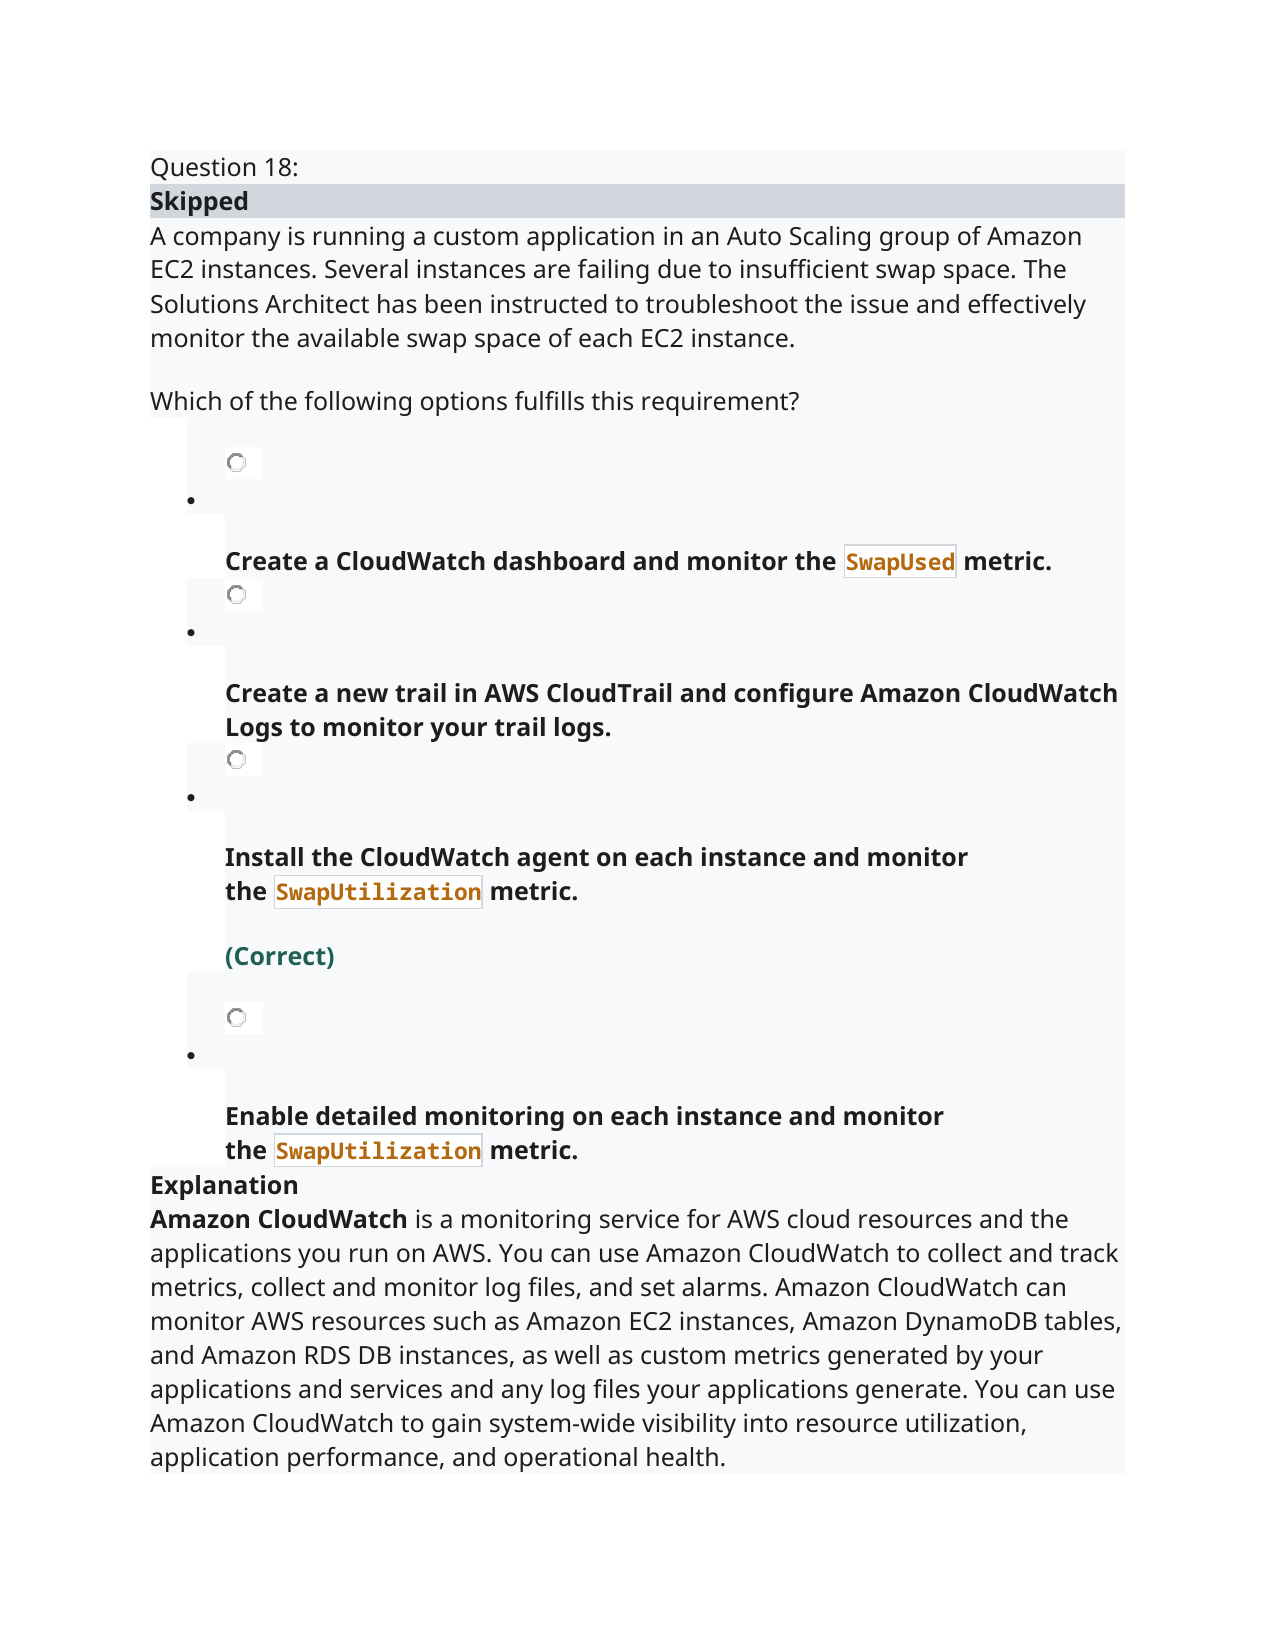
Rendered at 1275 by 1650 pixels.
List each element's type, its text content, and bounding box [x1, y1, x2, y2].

text Create a CloudWatch dashboard and monitor the SwapUsed metric. [225, 543, 1125, 578]
text (Correct) [225, 938, 1125, 972]
text Question 18: [150, 150, 1125, 184]
text Create a new trail in AWS CloudTrail and configure Amazon CloudWatch Logs to monitor your trail logs. [225, 675, 1125, 743]
text Which of the following options fulfills this requirement? [150, 383, 1125, 418]
text Enable detailed monitoring on each instance and monitor the SwapUtilization metric. [225, 1098, 1125, 1167]
text Install the CloudWatch agent on each instance and monitor the SwapUtilization metric. [225, 840, 1125, 909]
text Skipped [150, 184, 1125, 218]
text Explanation [150, 1167, 1125, 1201]
text Amazon CloudWatch is a monitoring service for AWS cloud resources and the applications you run on AWS. You can use Amazon CloudWatch to collect and track metrics, collect and monitor log files, and set alarms. Amazon CloudWatch can monitor AWS resources such as Amazon EC2 instances, Amazon DynamoDB tables, and Amazon RDS DB instances, as well as custom metrics generated by your applications and services and any log files your applications generate. You can use Amazon CloudWatch to gain system-wide visibility into resource utilization, application performance, and operational health. [150, 1201, 1125, 1474]
text A company is running a custom application in an Auto Scaling group of Amazon EC2 instances. Several instances are failing due to insufficient swap space. The Solutions Architect has been instructed to troubleshoot the issue and effectively monitor the available swap space of each EC2 instance. [150, 218, 1125, 354]
